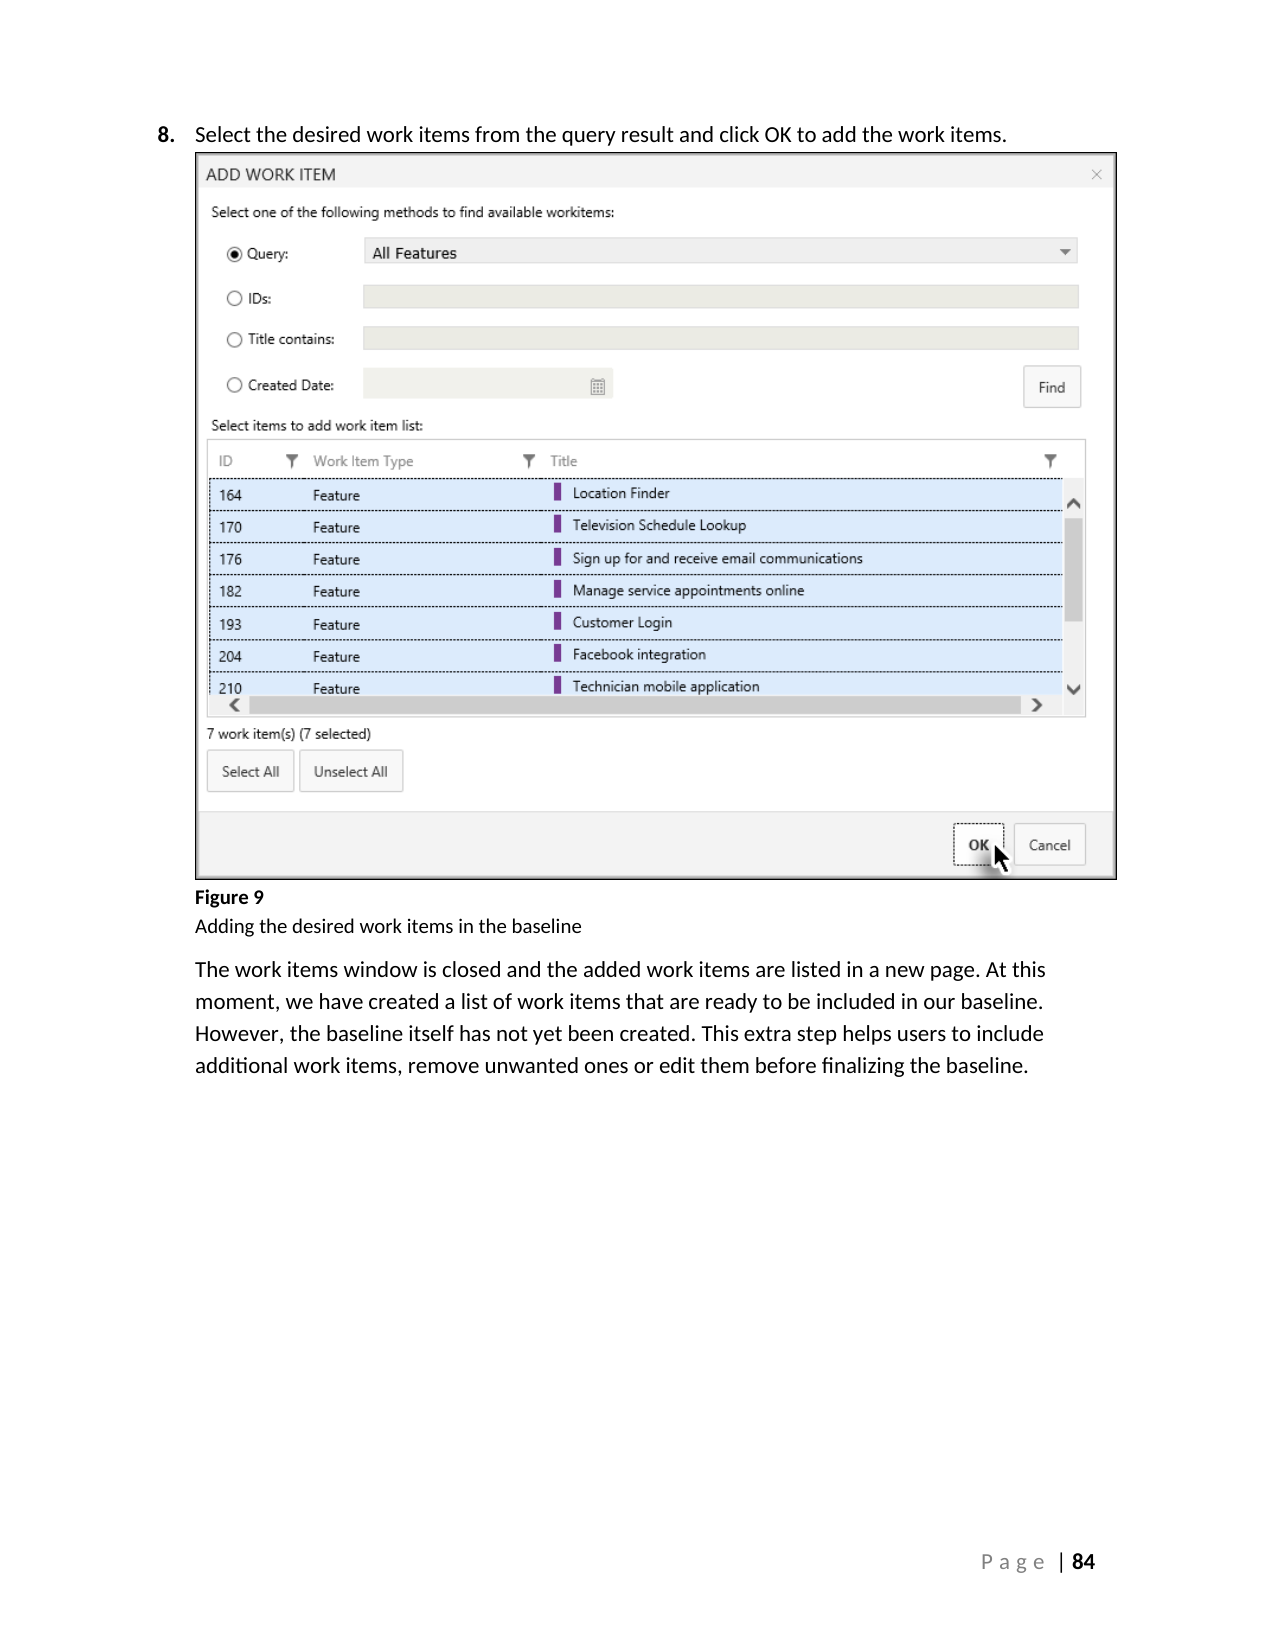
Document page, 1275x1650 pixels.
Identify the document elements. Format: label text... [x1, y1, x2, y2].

list The work items window is closed and the added work items are listed in a new page. At this moment, we have created a list of work items that are ready to be included in our baseline. However, the baseline itself has not yet been created. This extra step helps users to include additional work items, remove unwanted ones or edit them before finalizing the baseline. [195, 955, 1125, 1079]
text Figure 9 [195, 884, 1125, 909]
text Adding the desired work items in the baseline [195, 913, 1125, 938]
picture [195, 152, 1117, 880]
